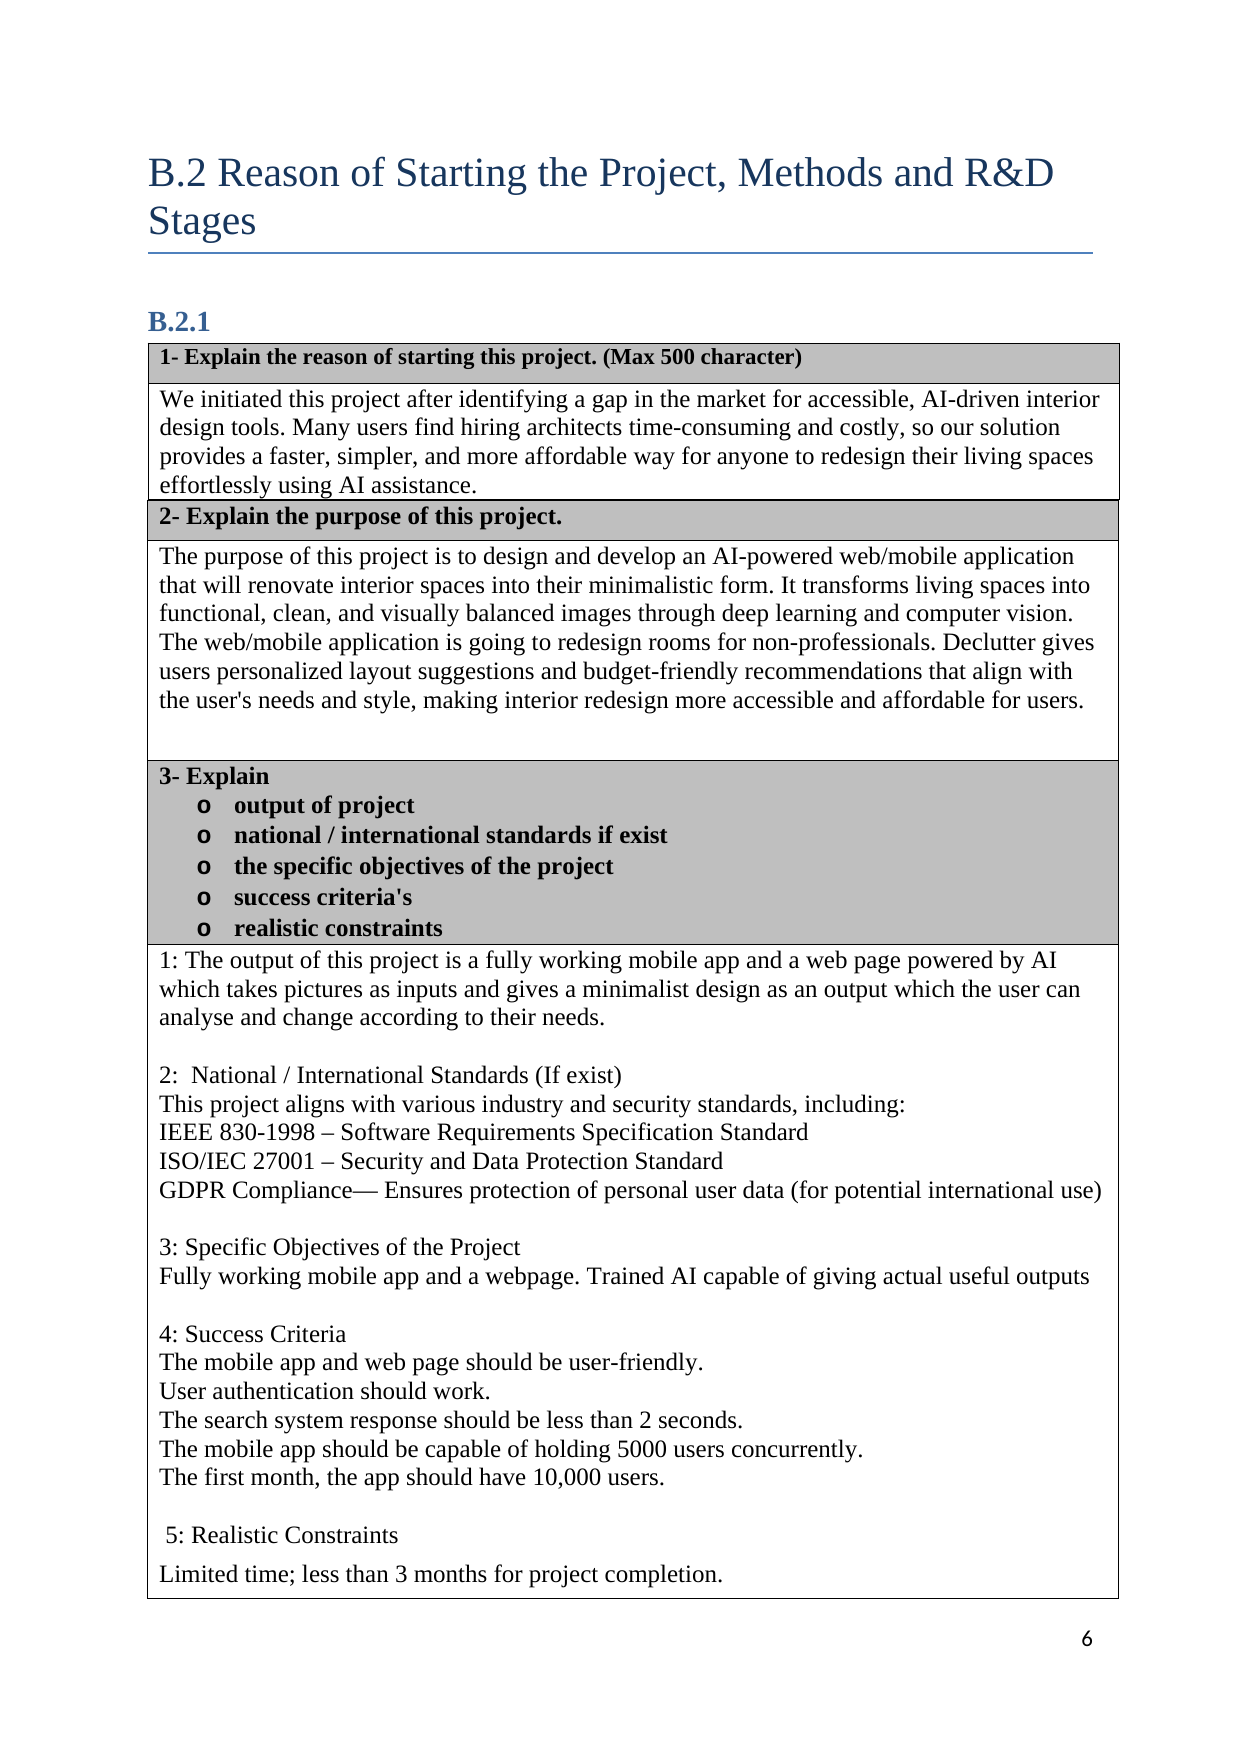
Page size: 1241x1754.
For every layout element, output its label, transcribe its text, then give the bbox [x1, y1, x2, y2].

table_header 1- Explain the reason of starting this project. (Max 500 character) [149, 344, 1119, 383]
table_cell We initiated this project after identifying a gap in the market for accessible, AI-driven interior design tools. Many users find hiring architects time-consuming and costly, so our solution provides a faster, simpler, and more affordable way for anyone to redesign their living spaces effortlessly using AI assistance. [149, 384, 1119, 499]
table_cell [148, 945, 1118, 1598]
subtitle B.2.1 [148, 304, 1093, 337]
table_cell The purpose of this project is to design and develop an AI-powered web/mobile application that will renovate interior spaces into their minimalistic form. It transforms living spaces into functional, clean, and visually balanced images through deep learning and computer vision. The web/mobile application is going to redesign rooms for non-professionals. Declutter gives users personalized layout suggestions and budget-friendly recommendations that align with the user's needs and style, making interior redesign more accessible and affordable for users. [148, 541, 1118, 760]
table_header 2- Explain the purpose of this project. [148, 501, 1118, 540]
table_cell 3- Explain output of project national / international standards if exist the specific objectives of the project success criteria's realistic constraints [148, 761, 1118, 944]
title B.2 Reason of Starting the Project, Methods and R&D Stages [148, 148, 1093, 252]
